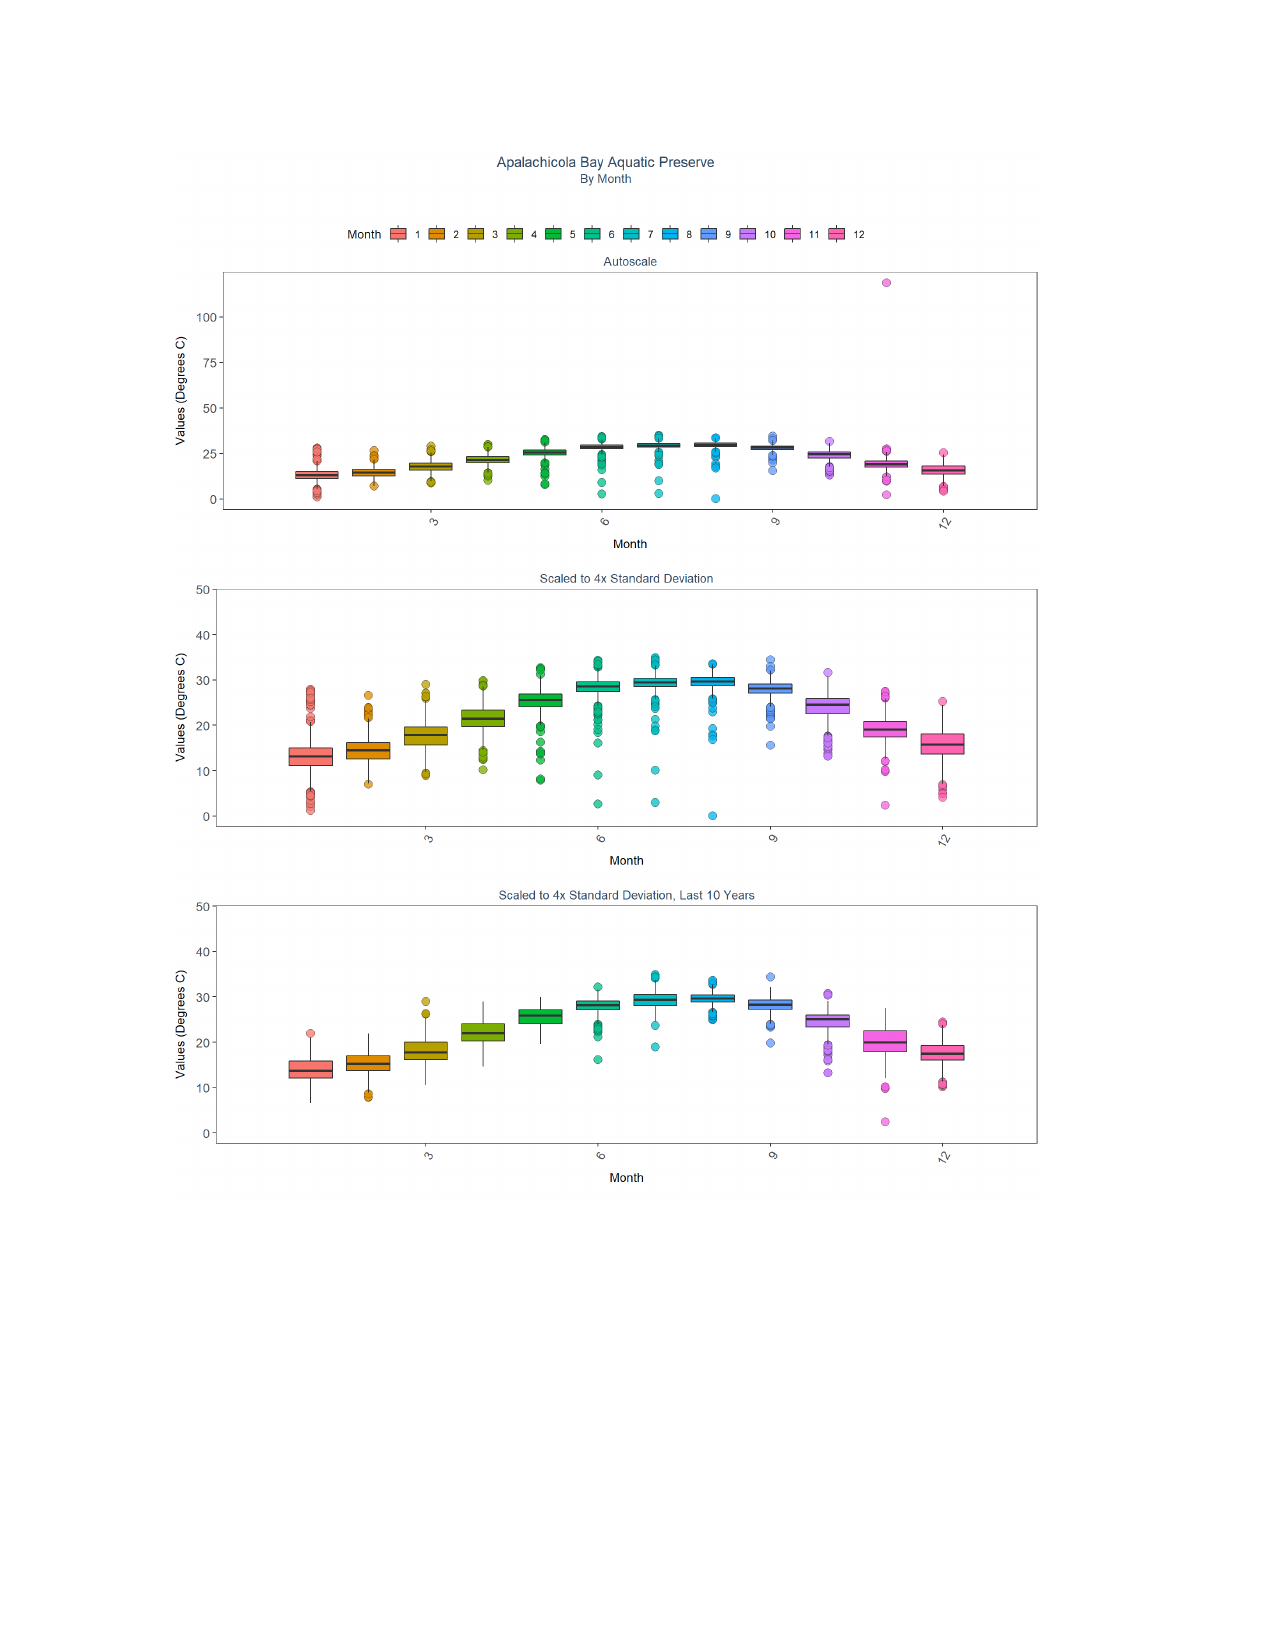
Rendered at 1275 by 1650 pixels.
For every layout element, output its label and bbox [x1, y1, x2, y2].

picture [168, 150, 1044, 1200]
